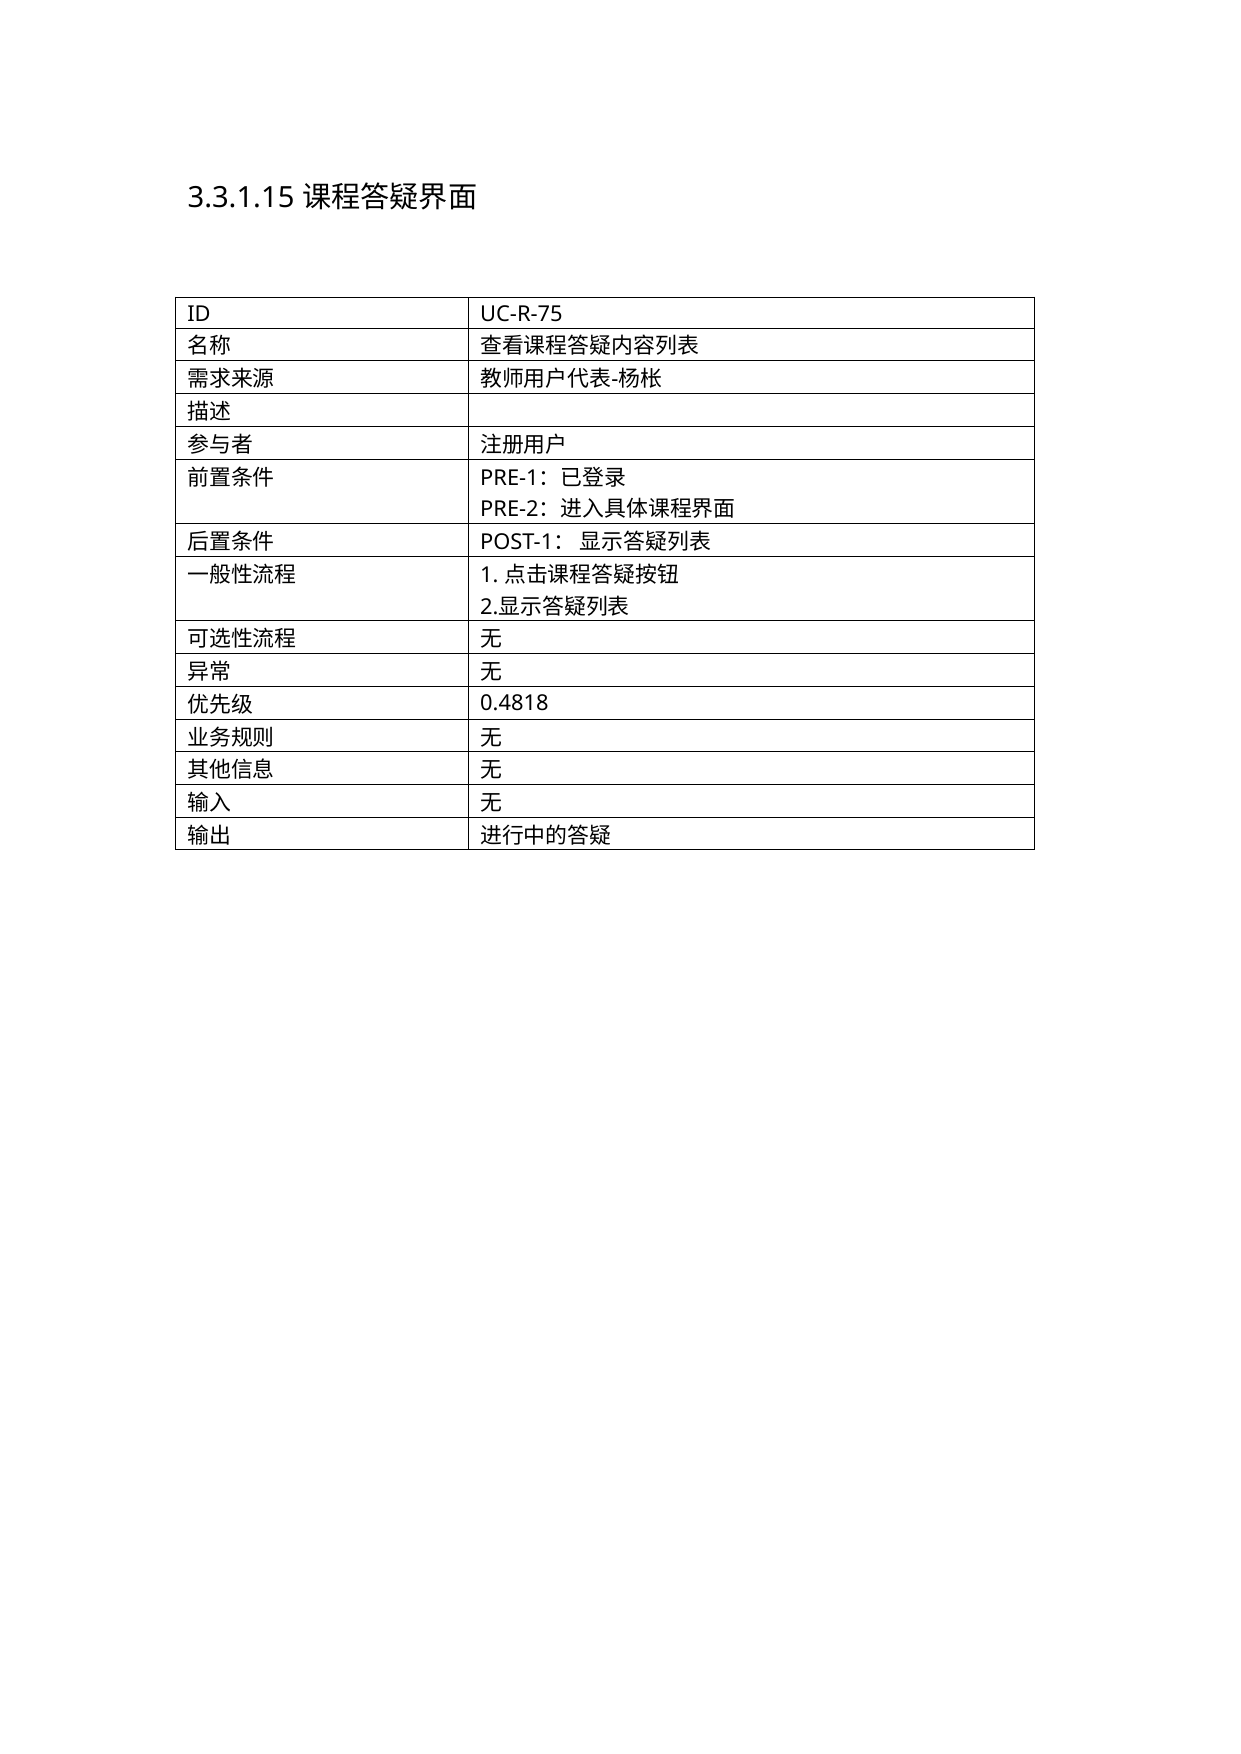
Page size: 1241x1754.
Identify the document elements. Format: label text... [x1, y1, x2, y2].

table_cell 无 [469, 621, 1034, 653]
table_cell 1. 点击课程答疑按钮 2.显示答疑列表 [469, 557, 1034, 620]
table_cell 可选性流程 [176, 621, 468, 653]
table_cell 无 [469, 785, 1034, 817]
table_cell 无 [469, 752, 1034, 784]
table_header ID [176, 298, 468, 327]
subtitle 3.3.1.15 课程答疑界面 [187, 162, 1053, 227]
table_cell 参与者 [176, 427, 468, 458]
table_cell 优先级 [176, 687, 468, 718]
table_cell 输入 [176, 785, 468, 817]
table_cell 异常 [176, 654, 468, 686]
table_cell 其他信息 [176, 752, 468, 784]
table_cell 无 [469, 654, 1034, 686]
table_cell 进行中的答疑 [469, 818, 1034, 849]
table_cell 前置条件 [176, 460, 468, 523]
table_cell [469, 394, 1034, 426]
table_header UC-R-75 [469, 298, 1034, 327]
table_cell 描述 [176, 394, 468, 426]
table_cell 教师用户代表-杨枨 [469, 361, 1034, 393]
table_cell 无 [469, 720, 1034, 751]
table_cell PRE-1：已登录 PRE-2：进入具体课程界面 [469, 460, 1034, 523]
table_cell 名称 [176, 329, 468, 360]
table_cell 查看课程答疑内容列表 [469, 329, 1034, 360]
table_cell 0.4818 [469, 687, 1034, 718]
table_cell 输出 [176, 818, 468, 849]
table_cell POST-1： 显示答疑列表 [469, 524, 1034, 556]
table_cell 后置条件 [176, 524, 468, 556]
table_cell 需求来源 [176, 361, 468, 393]
table_cell 一般性流程 [176, 557, 468, 620]
table_cell 业务规则 [176, 720, 468, 751]
table_cell 注册用户 [469, 427, 1034, 458]
